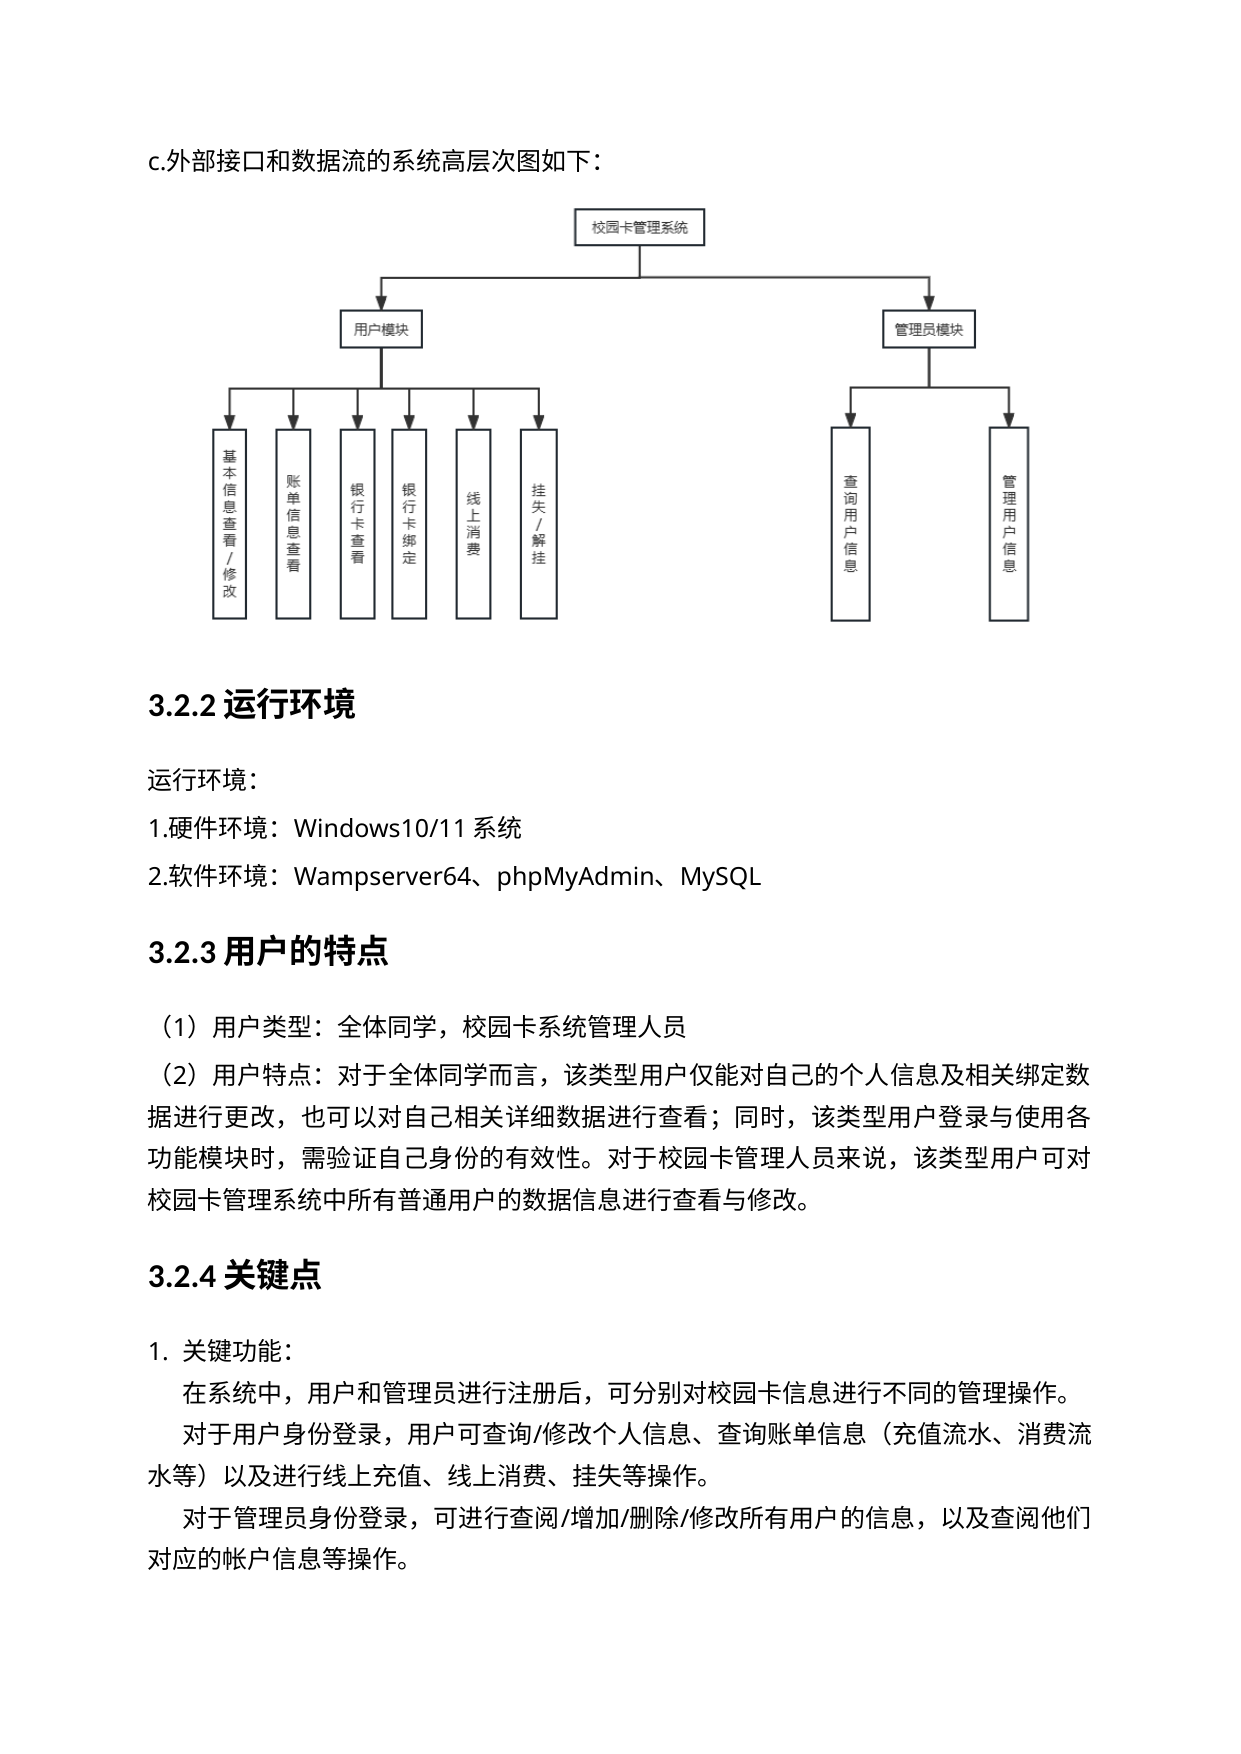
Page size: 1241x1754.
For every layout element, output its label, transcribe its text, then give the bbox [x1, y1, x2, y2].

text （1）用户类型：全体同学，校园卡系统管理人员 [148, 1007, 1093, 1044]
subtitle 3.2.4关键点 [148, 1249, 1093, 1297]
text 2.软件环境：Wampserver64、phpMyAdmin、MySQL [148, 856, 1093, 892]
list 关键功能： [148, 1332, 1093, 1368]
subtitle 3.2.2运行环境 [148, 678, 1093, 726]
text 1.硬件环境：Windows10/11系统 [148, 808, 1093, 844]
subtitle 3.2.3用户的特点 [148, 925, 1093, 973]
picture [187, 183, 1054, 647]
text 对于管理员身份登录，可进行查阅/增加/删除/修改所有用户的信息，以及查阅他们对应的帐户信息等操作。 [148, 1498, 1093, 1576]
text 在系统中，用户和管理员进行注册后，可分别对校园卡信息进行不同的管理操作。 [148, 1373, 1093, 1409]
text 对于用户身份登录，用户可查询/修改个人信息、查询账单信息（充值流水、消费流水等）以及进行线上充值、线上消费、挂失等操作。 [148, 1415, 1093, 1493]
text （2）用户特点：对于全体同学而言，该类型用户仅能对自己的个人信息及相关绑定数据进行更改，也可以对自己相关详细数据进行查看；同时，该类型用户登录与使用各功能模块时，需验证自己身份的有效性。对于校园卡管理人员来说，该类型用户可对校园卡管理系统中所有普通用户的数据信息进行查看与修改。 [148, 1055, 1093, 1217]
text c.外部接口和数据流的系统高层次图如下： [148, 142, 1093, 178]
text 运行环境： [148, 760, 1093, 797]
